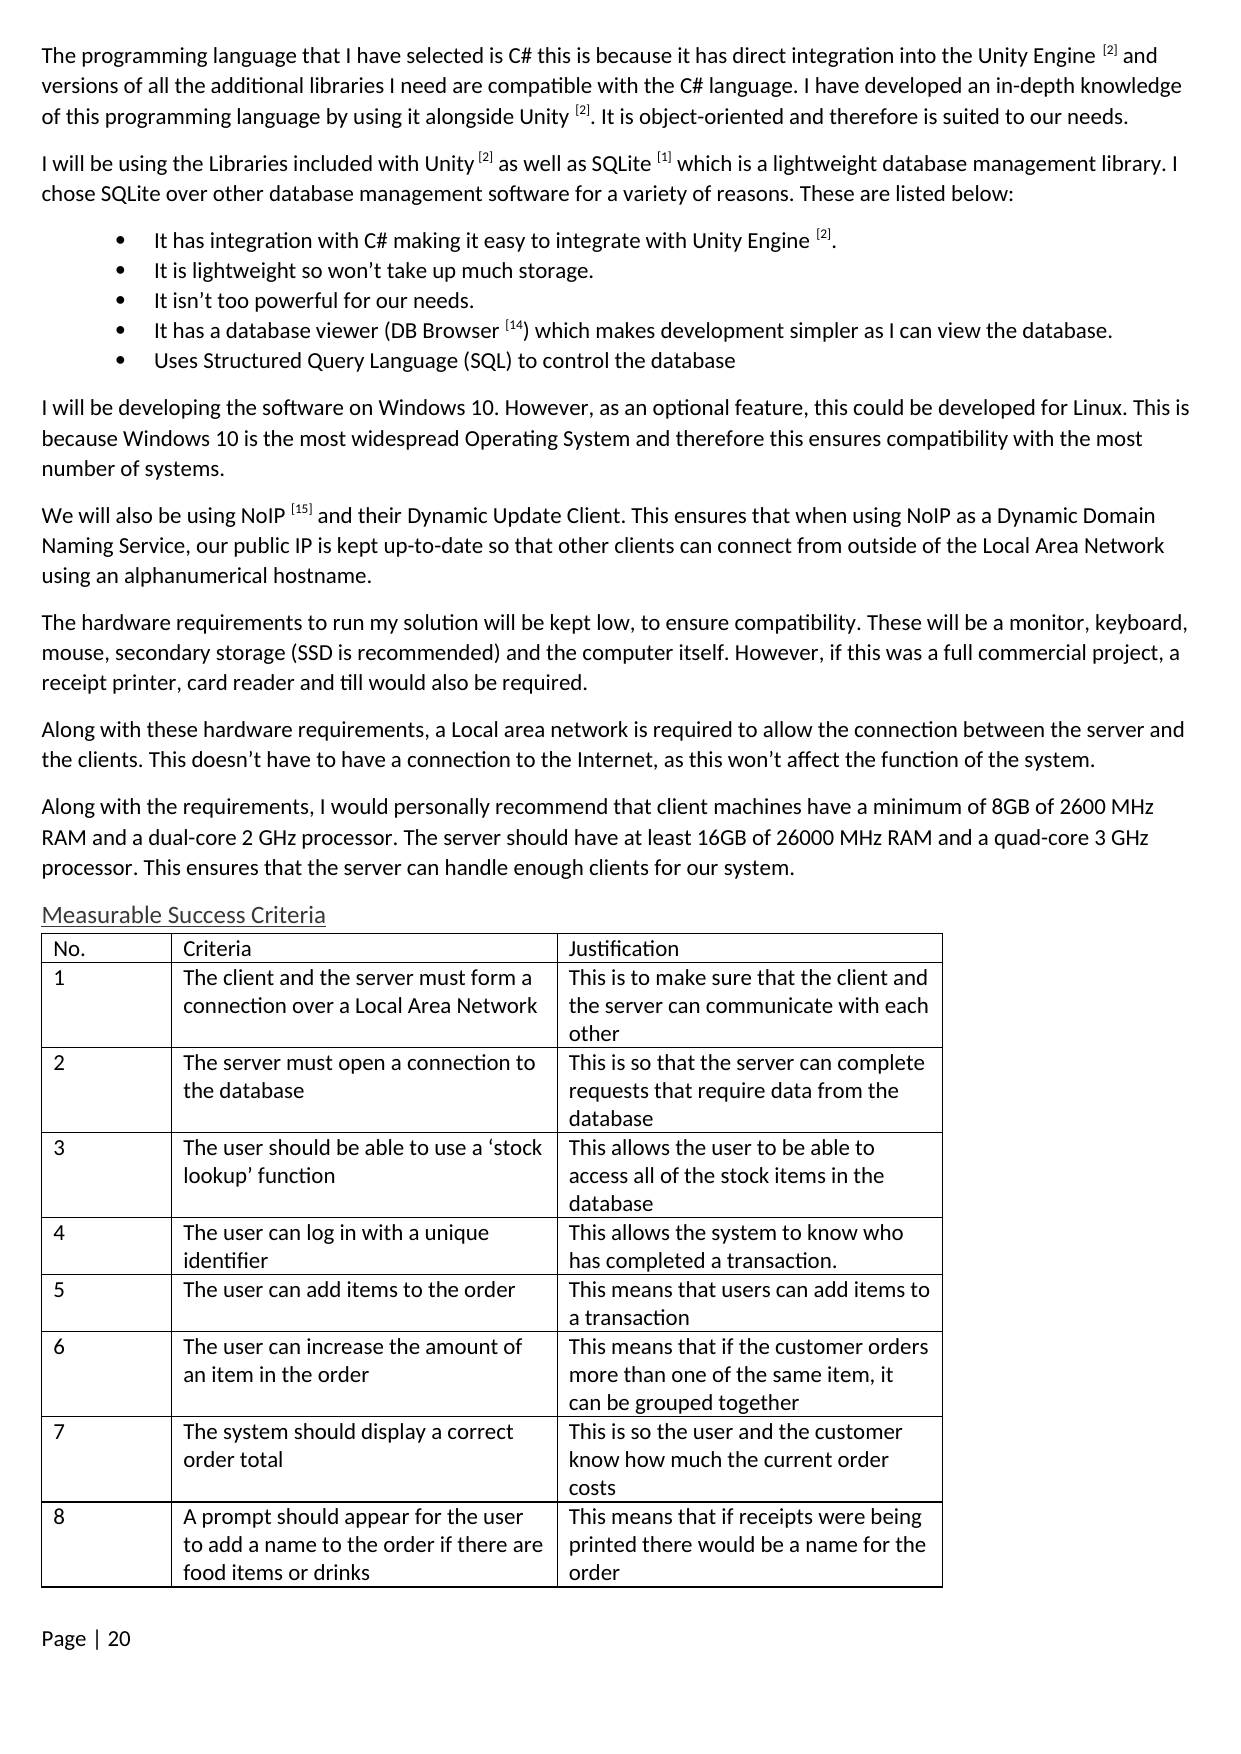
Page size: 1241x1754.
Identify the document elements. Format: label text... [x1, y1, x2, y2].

text We will also be using NoIP [15] and their Dynamic Update Client. This ensures that when using NoIP as a Dynamic Domain Naming Service, our public IP is kept up-to-date so that other clients can connect from outside of the Local Area Network using an alphanumerical hostname. [41, 501, 1199, 589]
table_cell 7 [42, 1417, 171, 1501]
table_cell 8 [42, 1503, 171, 1586]
text The programming language that I have selected is C# this is because it has direct integration into the Unity Engine [2] and versions of all the additional libraries I need are compatible with the C# language. I have developed an in-depth knowledge of this programming language by using it alongside Unity [2]. It is object-oriented and therefore is suited to our needs. [41, 41, 1199, 130]
table_cell The user can increase the amount of an item in the order [172, 1332, 557, 1416]
table_cell This is so the user and the customer know how much the current order costs [558, 1417, 942, 1501]
table_cell The user should be able to use a ‘stock lookup’ function [172, 1133, 557, 1217]
table_cell 4 [42, 1218, 171, 1274]
text Along with these hardware requirements, a Local area network is required to allow the connection between the server and the clients. This doesn’t have to have a connection to the Internet, as this won’t affect the function of the system. [41, 715, 1199, 773]
list It isn’t too powerful for our needs. [116, 286, 1199, 314]
table_cell A prompt should appear for the user to add a name to the order if there are food items or drinks [172, 1503, 557, 1586]
table_header Justification [558, 934, 942, 962]
table_header Criteria [172, 934, 557, 962]
text I will be using the Libraries included with Unity [2] as well as SQLite [1] which is a lightweight database management library. I chose SQLite over other database management software for a variety of reasons. These are listed below: [41, 149, 1199, 207]
table_cell This means that if the customer orders more than one of the same item, it can be grouped together [558, 1332, 942, 1416]
table_cell The server must open a connection to the database [172, 1048, 557, 1132]
table_cell This allows the user to be able to access all of the stock items in the database [558, 1133, 942, 1217]
table_cell 3 [42, 1133, 171, 1217]
table_cell 1 [42, 963, 171, 1047]
text I will be developing the software on Windows 10. However, as an optional feature, this could be developed for Linux. This is because Windows 10 is the most widespread Operating System and therefore this ensures compatibility with the most number of systems. [41, 393, 1199, 482]
table_cell This is so that the server can complete requests that require data from the database [558, 1048, 942, 1132]
text Along with the requirements, I would personally recommend that client machines have a minimum of 8GB of 2600 MHz RAM and a dual-core 2 GHz processor. The server should have at least 16GB of 26000 MHz RAM and a quad-core 3 GHz processor. This ensures that the server can handle enough clients for our system. [41, 792, 1199, 881]
table_cell This means that users can add items to a transaction [558, 1275, 942, 1331]
text The hardware requirements to run my solution will be kept low, to ensure compatibility. These will be a monitor, keyboard, mouse, secondary storage (SSD is recommended) and the computer itself. However, if this was a full commercial project, a receipt printer, card reader and till would also be required. [41, 608, 1199, 696]
table_cell This means that if receipts were being printed there would be a name for the order [558, 1503, 942, 1586]
list It is lightweight so won’t take up much storage. [116, 256, 1199, 284]
table_cell This is to make sure that the client and the server can communicate with each other [558, 963, 942, 1047]
table_header No. [42, 934, 171, 962]
list It has integration with C# making it easy to integrate with Unity Engine [2]. [116, 226, 1199, 254]
table_cell The client and the server must form a connection over a Local Area Network [172, 963, 557, 1047]
subtitle Measurable Success Criteria [41, 900, 1199, 930]
list It has a database viewer (DB Browser [14) which makes development simpler as I can view the database. [116, 316, 1199, 344]
table_cell 5 [42, 1275, 171, 1331]
table_cell 2 [42, 1048, 171, 1132]
list Uses Structured Query Language (SQL) to control the database [116, 347, 1199, 374]
table_cell This allows the system to know who has completed a transaction. [558, 1218, 942, 1274]
table_cell The user can log in with a unique identifier [172, 1218, 557, 1274]
table_cell The system should display a correct order total [172, 1417, 557, 1501]
table_cell 6 [42, 1332, 171, 1416]
table_cell The user can add items to the order [172, 1275, 557, 1331]
